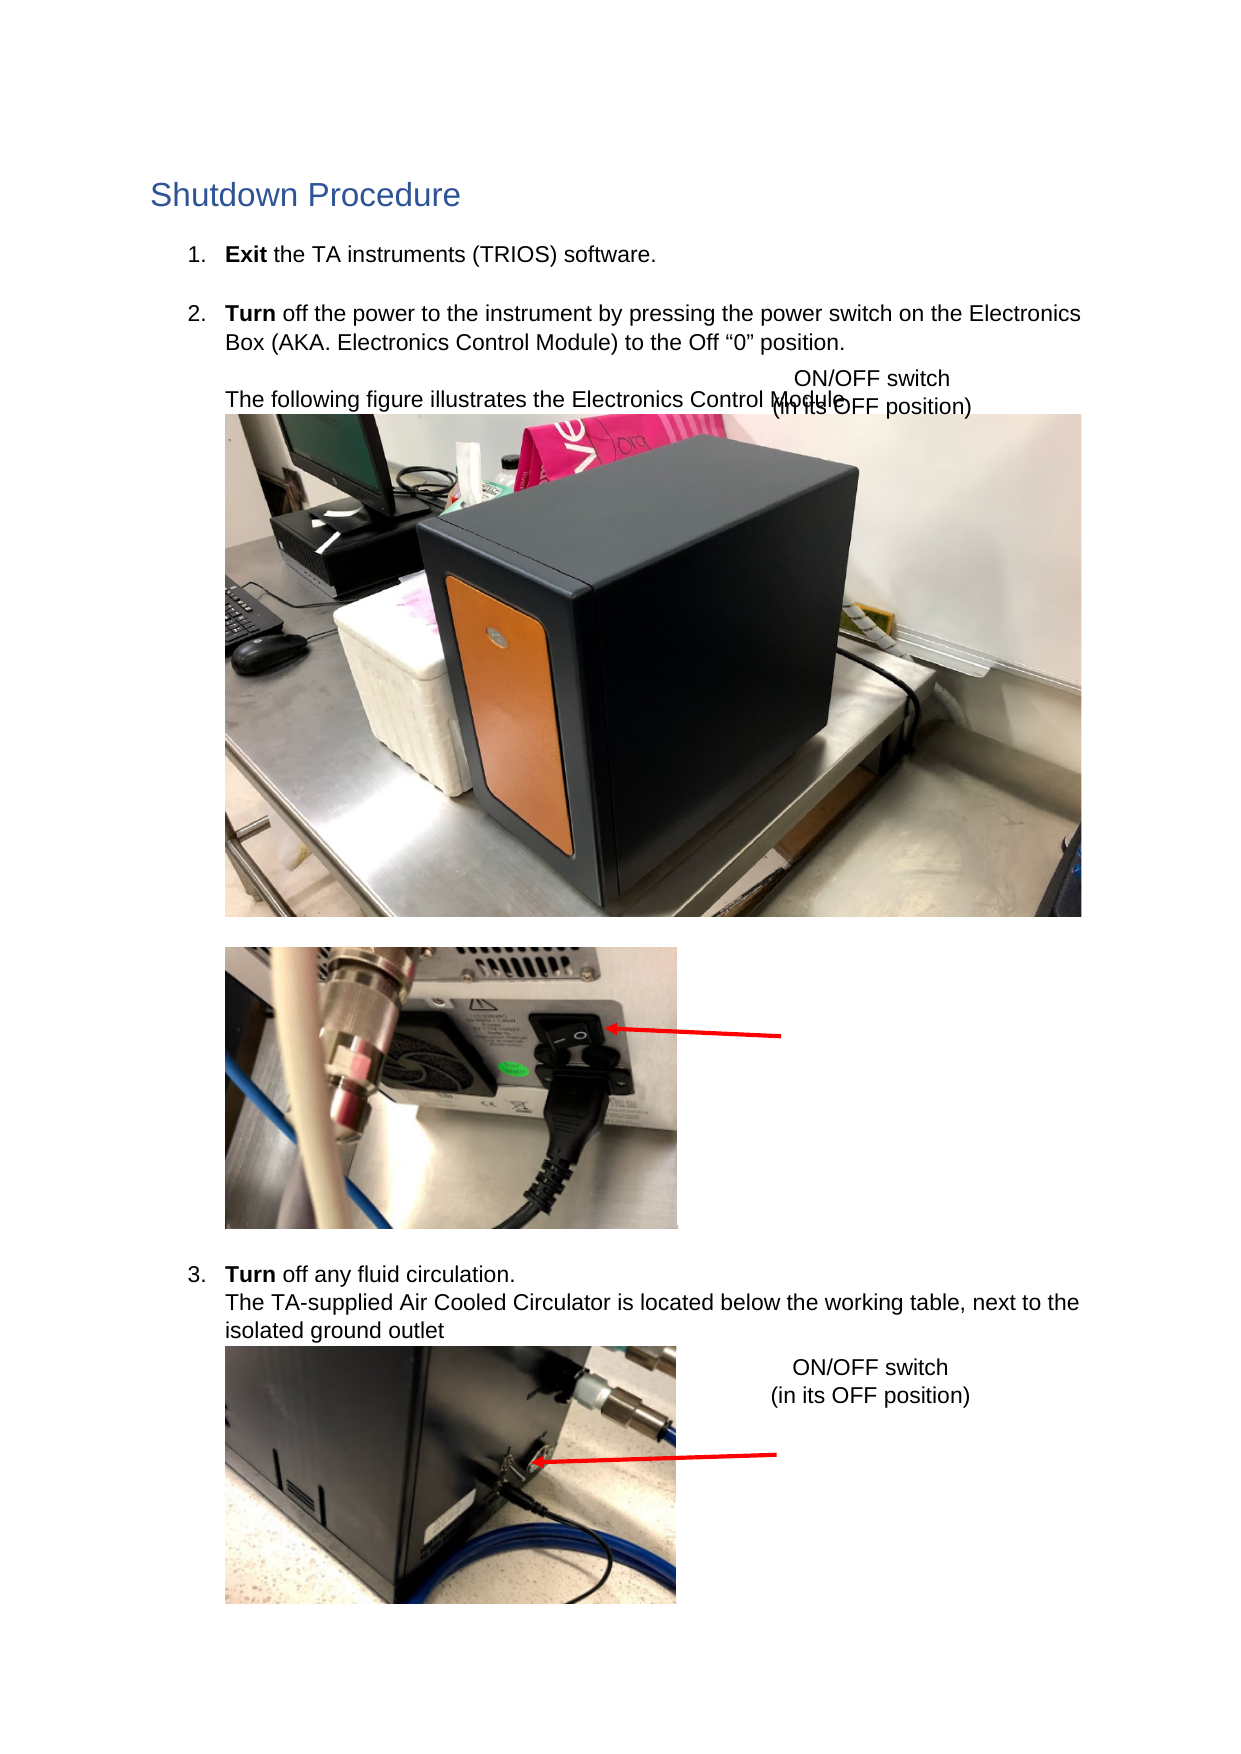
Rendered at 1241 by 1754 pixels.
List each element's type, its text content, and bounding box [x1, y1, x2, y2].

picture [225, 947, 679, 1229]
list Exit the TA instruments (TRIOS) software. [187, 241, 1090, 298]
picture [225, 414, 1082, 917]
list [187, 1261, 1090, 1604]
picture [225, 1346, 677, 1604]
subtitle Shutdown Procedure [150, 175, 1090, 213]
